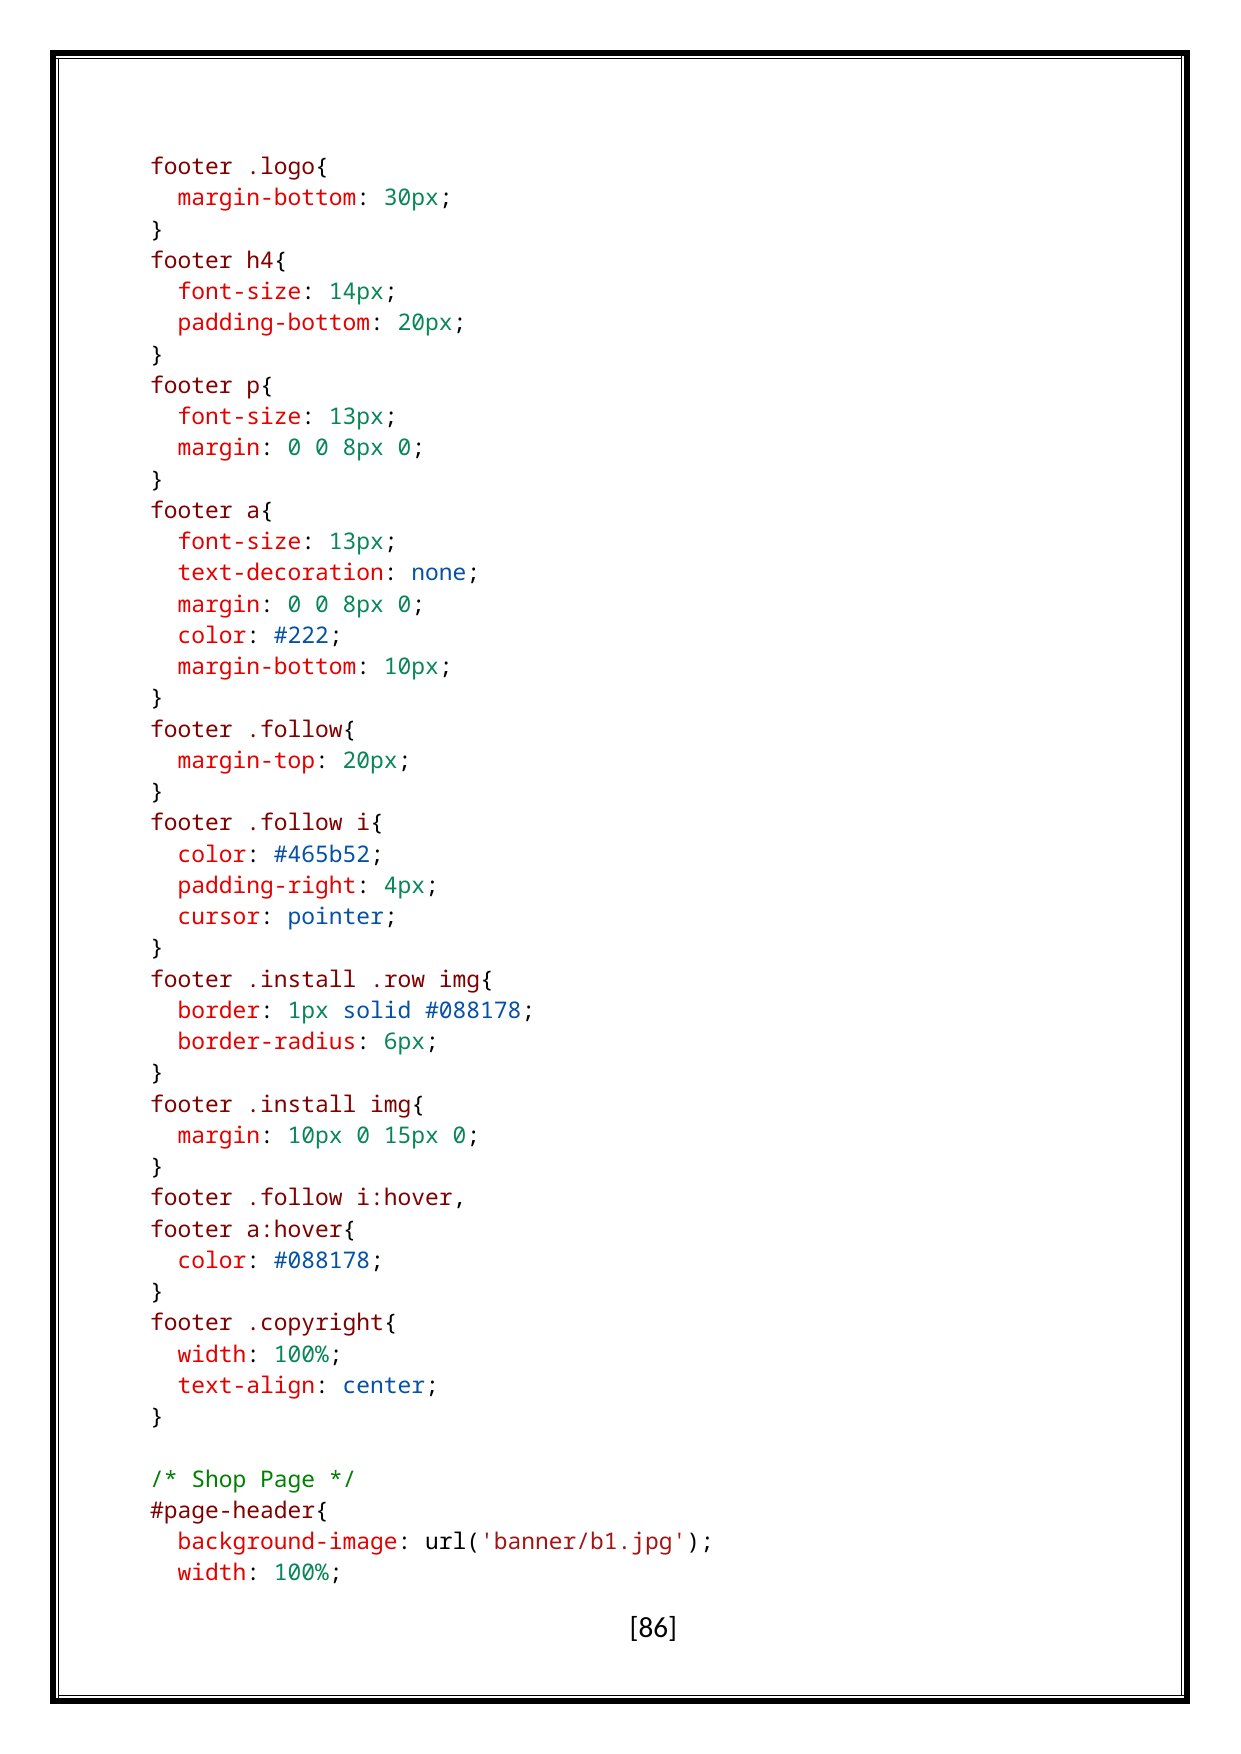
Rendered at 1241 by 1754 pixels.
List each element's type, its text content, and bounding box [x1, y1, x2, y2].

text footer a{ [150, 494, 1090, 525]
text background-image: url('banner/b1.jpg'); [150, 1525, 1090, 1556]
text width: 100%; [150, 1556, 1090, 1587]
text color: #222; [150, 619, 1090, 650]
text footer .follow i{ [150, 806, 1090, 837]
text margin: 10px 0 15px 0; [150, 1119, 1090, 1150]
text } [150, 462, 1090, 494]
text padding-right: 4px; [150, 869, 1090, 900]
text border: 1px solid #088178; [150, 994, 1090, 1025]
text border-radius: 6px; [150, 1025, 1090, 1056]
text cursor: pointer; [150, 900, 1090, 931]
text footer .follow{ [150, 712, 1090, 744]
text } [150, 1056, 1090, 1087]
text } [150, 1150, 1090, 1181]
text } [150, 681, 1090, 712]
text footer .install img{ [150, 1087, 1090, 1119]
text font-size: 13px; [150, 400, 1090, 431]
text text-align: center; [150, 1369, 1090, 1400]
text margin-top: 20px; [150, 744, 1090, 775]
text color: #465b52; [150, 837, 1090, 869]
text width: 100%; [150, 1337, 1090, 1369]
text } [150, 1275, 1090, 1306]
text /* Shop Page */ [150, 1462, 1090, 1494]
text margin-bottom: 30px; [150, 181, 1090, 212]
text } [150, 931, 1090, 962]
text font-size: 14px; [150, 275, 1090, 306]
text footer p{ [150, 369, 1090, 400]
text #page-header{ [150, 1494, 1090, 1525]
text } [150, 337, 1090, 369]
text footer .logo{ [150, 150, 1090, 181]
text color: #088178; [150, 1244, 1090, 1275]
text margin: 0 0 8px 0; [150, 431, 1090, 462]
text padding-bottom: 20px; [150, 306, 1090, 337]
text footer a:hover{ [150, 1212, 1090, 1244]
text } [150, 212, 1090, 244]
text } [150, 1400, 1090, 1431]
text } [150, 775, 1090, 806]
text margin-bottom: 10px; [150, 650, 1090, 681]
text margin: 0 0 8px 0; [150, 587, 1090, 619]
text footer .copyright{ [150, 1306, 1090, 1337]
text font-size: 13px; [150, 525, 1090, 556]
text footer .install .row img{ [150, 962, 1090, 994]
text footer h4{ [150, 244, 1090, 275]
text footer .follow i:hover, [150, 1181, 1090, 1212]
text text-decoration: none; [150, 556, 1090, 587]
